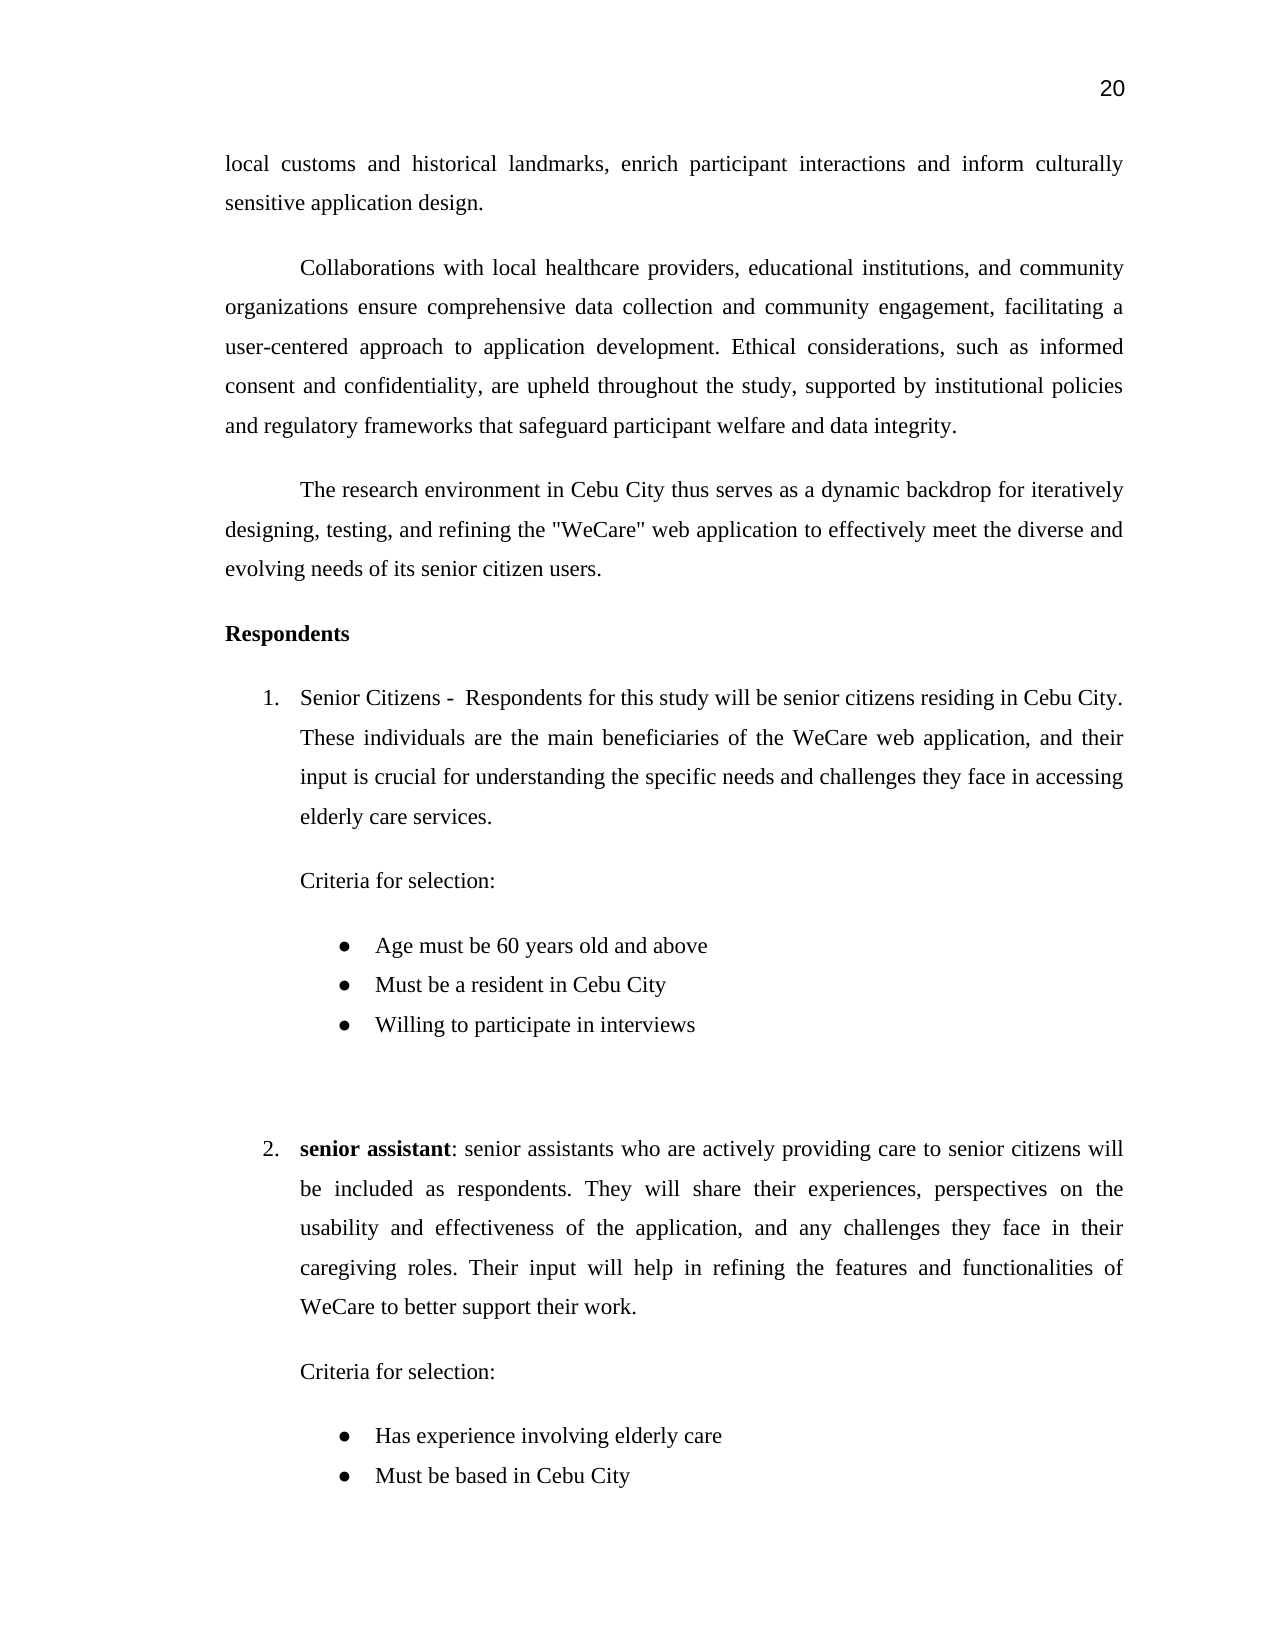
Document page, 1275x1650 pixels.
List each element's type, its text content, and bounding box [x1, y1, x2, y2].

list Has experience involving elderly care [337, 1422, 1125, 1449]
text Respondents [225, 620, 1125, 646]
list Must be a resident in Cebu City [337, 971, 1125, 997]
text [225, 150, 1125, 216]
list senior assistant: senior assistants who are actively providing care to senior citizens will be included as respondents. They will share their experiences, perspectives on the usability and effectiveness of the application, and any challenges they face in their caregiving roles. Their input will help in refining the features and functionalities of WeCare to better support their work. [262, 1135, 1125, 1320]
list Willing to participate in interviews [337, 1011, 1125, 1037]
text Criteria for selection: [225, 867, 1125, 893]
text Criteria for selection: [300, 1358, 1125, 1384]
list Age must be 60 years old and above [337, 932, 1125, 958]
text Collaborations with local healthcare providers, educational institutions, and community organizations ensure comprehensive data collection and community engagement, facilitating a user-centered approach to application development. Ethical considerations, such as informed consent and confidentiality, are upheld throughout the study, supported by institutional policies and regulatory frameworks that safeguard participant welfare and data integrity. [225, 254, 1125, 438]
text The research environment in Cebu City thus serves as a dynamic backdrop for iteratively designing, testing, and refining the "WeCare" web application to effectively meet the diverse and evolving needs of its senior citizen users. [225, 476, 1125, 582]
list Senior Citizens - Respondents for this study will be senior citizens residing in Cebu City. These individuals are the main beneficiaries of the WeCare web application, and their input is crucial for understanding the specific needs and challenges they face in accessing elderly care services. [262, 684, 1125, 829]
list Must be based in Cebu City [337, 1462, 1125, 1488]
